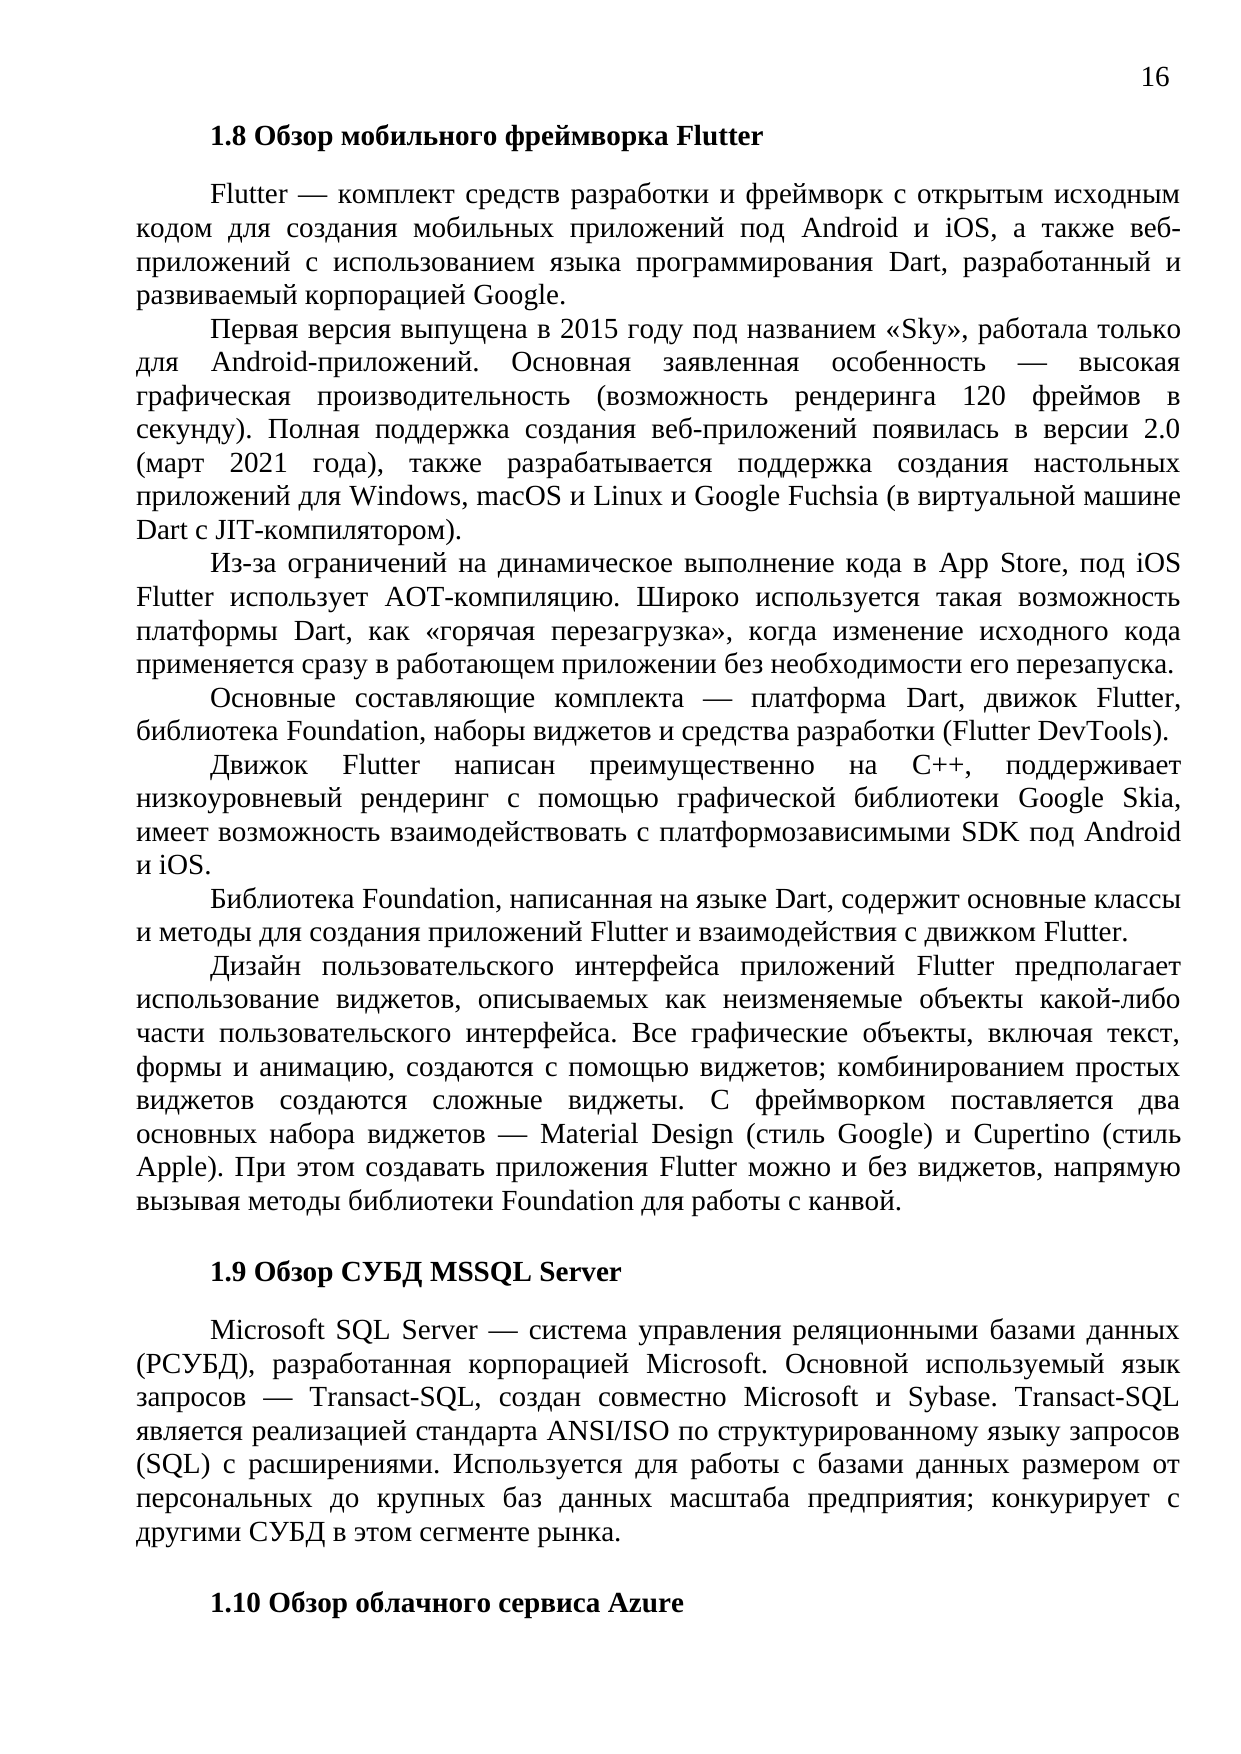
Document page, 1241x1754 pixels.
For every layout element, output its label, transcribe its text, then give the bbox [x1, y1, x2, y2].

text 1.9 Обзор СУБД MSSQL Server [136, 1254, 1181, 1287]
text 1.10 Обзор облачного сервиса Azure [136, 1585, 1181, 1618]
text Из-за ограничений на динамическое выполнение кода в App Store, под iOS Flutter использует AOT-компиляцию. Широко используется такая возможность платформы Dart, как «горячая перезагрузка», когда изменение исходного кода применяется сразу в работающем приложении без необходимости его перезапуска. [136, 546, 1181, 680]
text Библиотека Foundation, написанная на языке Dart, содержит основные классы и методы для создания приложений Flutter и взаимодействия с движком Flutter. [136, 881, 1181, 948]
text Microsoft SQL Server — система управления реляционными базами данных (РСУБД), разработанная корпорацией Microsoft. Основной используемый язык запросов — Transact-SQL, создан совместно Microsoft и Sybase. Transact-SQL является реализацией стандарта ANSI/ISO по структурированному языку запросов (SQL) с расширениями. Используется для работы с базами данных размером от персональных до крупных баз данных масштаба предприятия; конкурирует с другими СУБД в этом сегменте рынка. [136, 1312, 1181, 1547]
text Дизайн пользовательского интерфейса приложений Flutter предполагает использование виджетов, описываемых как неизменяемые объекты какой-либо части пользовательского интерфейса. Все графические объекты, включая текст, формы и анимацию, создаются с помощью виджетов; комбинированием простых виджетов создаются сложные виджеты. С фреймворком поставляется два основных набора виджетов — Material Design (стиль Google) и Cupertino (стиль Apple). При этом создавать приложения Flutter можно и без виджетов, напрямую вызывая методы библиотеки Foundation для работы с канвой. [136, 948, 1181, 1216]
text Движок Flutter написан преимущественно на C++, поддерживает низкоуровневый рендеринг с помощью графической библиотеки Google Skia, имеет возможность взаимодействовать с платформозависимыми SDK под Android и iOS. [136, 747, 1181, 881]
text Первая версия выпущена в 2015 году под названием «Sky», работала только для Android-приложений. Основная заявленная особенность — высокая графическая производительность (возможность рендеринга 120 фреймов в секунду). Полная поддержка создания веб-приложений появилась в версии 2.0 (март 2021 года), также разрабатывается поддержка создания настольных приложений для Windows, macOS и Linux и Google Fuchsia (в виртуальной машине Dart с JIT-компилятором). [136, 311, 1181, 546]
text Основные составляющие комплекта — платформа Dart, движок Flutter, библиотека Foundation, наборы виджетов и средства разработки (Flutter DevTools). [136, 680, 1181, 747]
text Flutter — комплект средств разработки и фреймворк с открытым исходным кодом для создания мобильных приложений под Android и iOS, а также веб-приложений с использованием языка программирования Dart, разработанный и развиваемый корпорацией Google. [136, 177, 1181, 311]
text 1.8 Обзор мобильного фреймворка Flutter [136, 118, 1181, 152]
